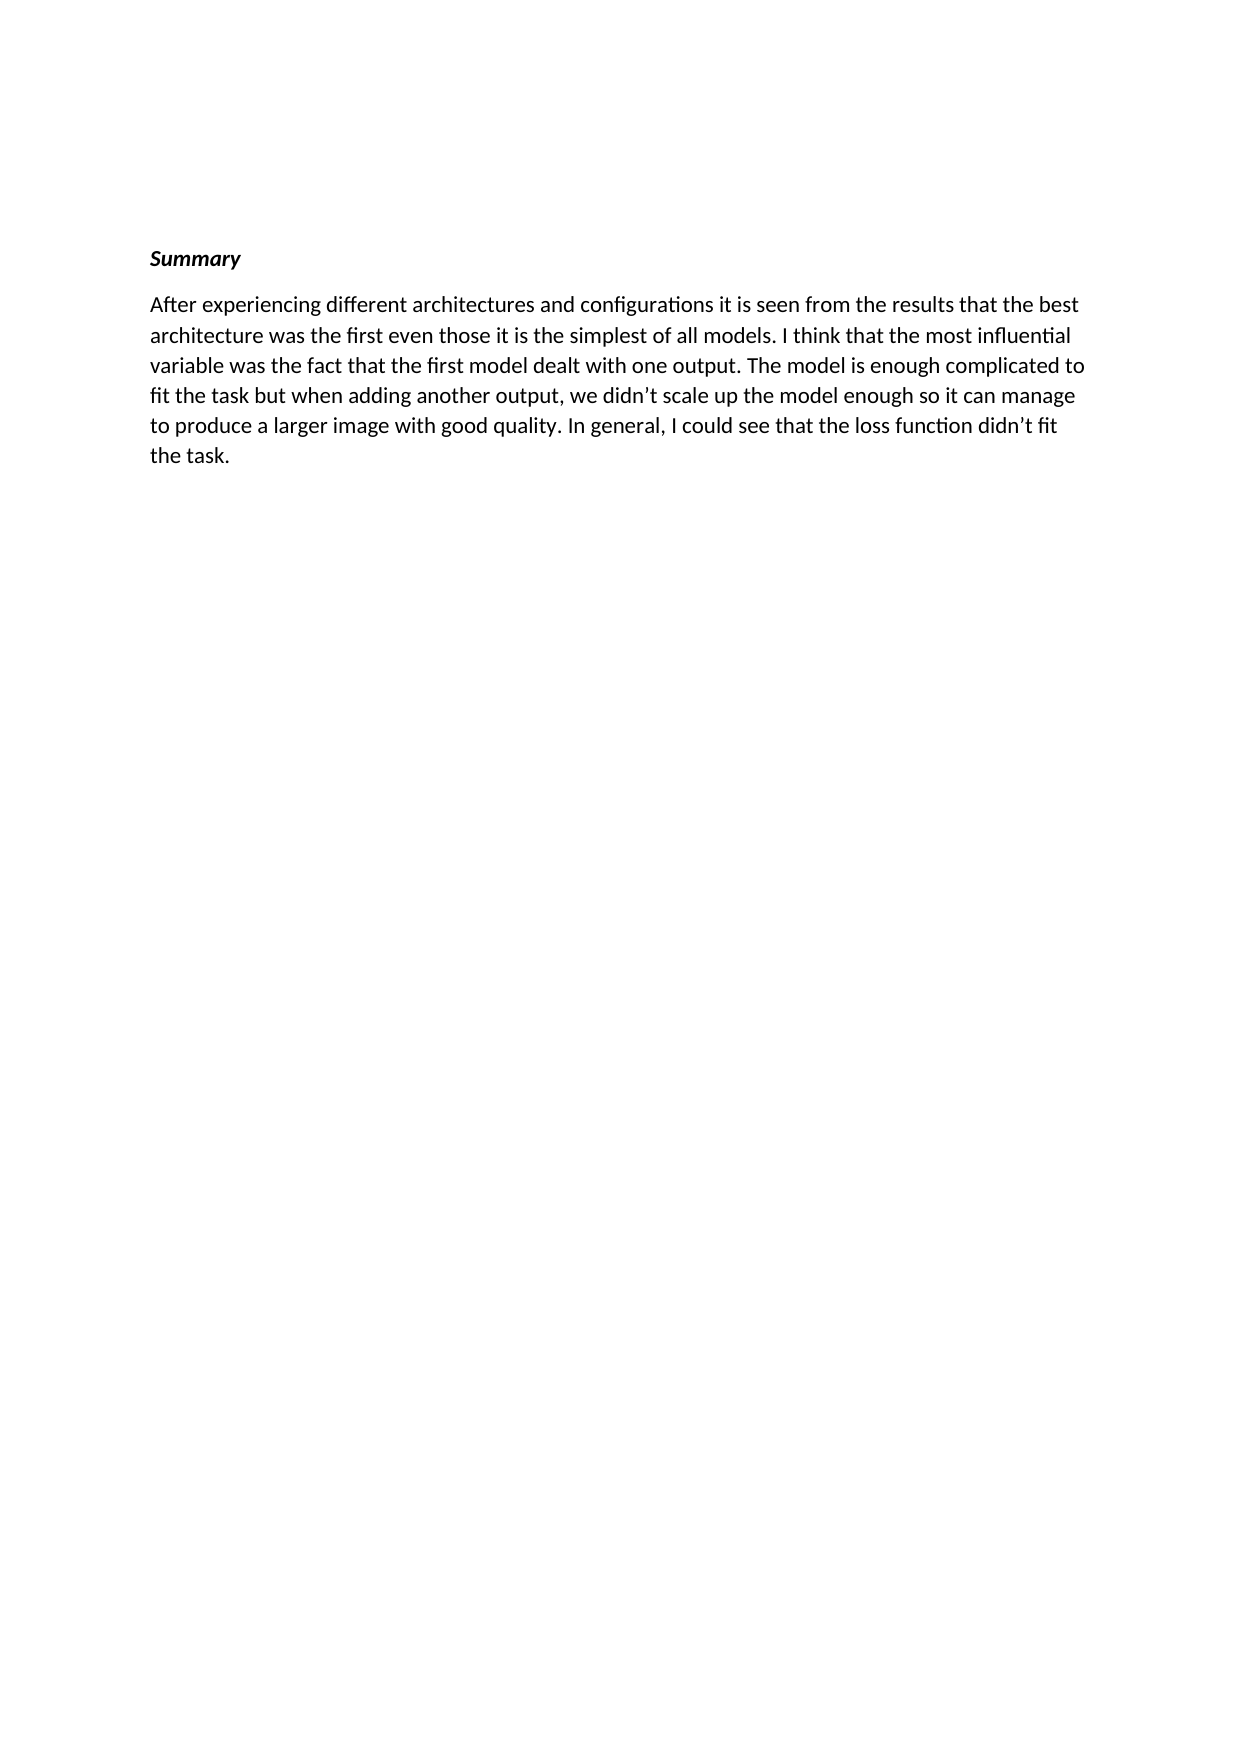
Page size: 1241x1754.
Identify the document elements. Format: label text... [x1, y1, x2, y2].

text Summary [150, 244, 1090, 272]
text After experiencing different architectures and configurations it is seen from the results that the best architecture was the first even those it is the simplest of all models. I think that the most influential variable was the fact that the first model dealt with one output. The model is enough complicated to fit the task but when adding another output, we didn’t scale up the model enough so it can manage to produce a larger image with good quality. In general, I could see that the loss function didn’t fit the task. [150, 291, 1090, 470]
